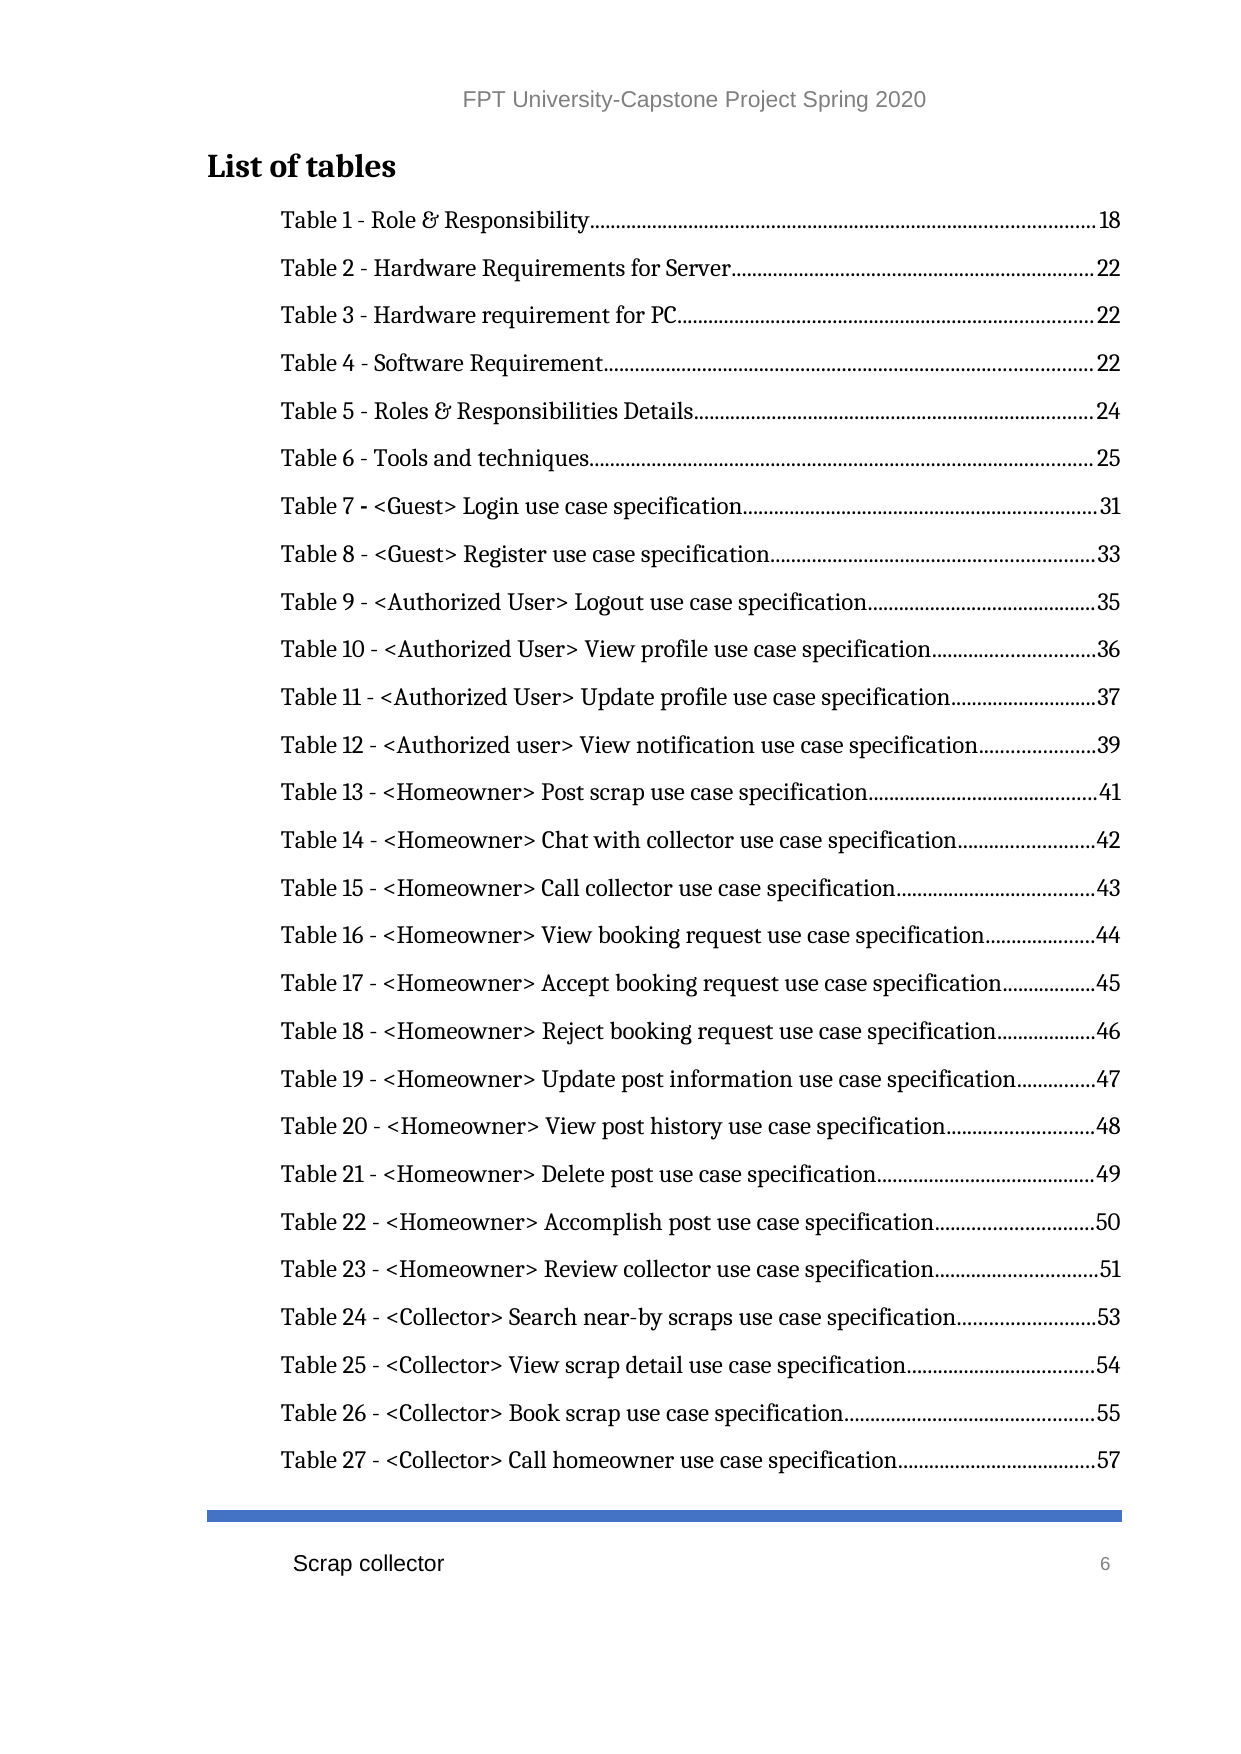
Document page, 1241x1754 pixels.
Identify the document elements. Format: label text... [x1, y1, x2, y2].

text Table 3 - Hardware requirement for PC 22 [207, 301, 1122, 330]
text Table 5 - Roles & Responsibilities Details 24 [207, 397, 1122, 425]
text Table 19 - <Homeowner> Update post information use case specification 47 [207, 1064, 1122, 1093]
text Table 24 - <Collector> Search near-by scraps use case specification 53 [207, 1303, 1122, 1332]
text Table 1 - Role & Responsibility 18 [207, 206, 1122, 234]
text Table 4 - Software Requirement 22 [207, 349, 1122, 378]
text Table 26 - <Collector> Book scrap use case specification 55 [207, 1398, 1122, 1427]
text Table 15 - <Homeowner> Call collector use case specification 43 [207, 874, 1122, 902]
text Table 2 - Hardware Requirements for Server 22 [207, 253, 1122, 282]
text Table 14 - <Homeowner> Chat with collector use case specification 42 [207, 826, 1122, 855]
text Table 23 - <Homeowner> Review collector use case specification 51 [207, 1255, 1122, 1284]
text Table 20 - <Homeowner> View post history use case specification 48 [207, 1112, 1122, 1141]
text Table 21 - <Homeowner> Delete post use case specification 49 [207, 1160, 1122, 1189]
text Table 17 - <Homeowner> Accept booking request use case specification 45 [207, 969, 1122, 998]
text Table 9 - <Authorized User> Logout use case specification 35 [207, 587, 1122, 616]
text Table 13 - <Homeowner> Post scrap use case specification 41 [207, 778, 1122, 807]
text Table 22 - <Homeowner> Accomplish post use case specification 50 [207, 1208, 1122, 1236]
text Table 12 - <Authorized user> View notification use case specification 39 [207, 731, 1122, 759]
text Table 8 - <Guest> Register use case specification 33 [207, 540, 1122, 568]
text Table 27 - <Collector> Call homeowner use case specification 57 [207, 1446, 1122, 1475]
text Table 16 - <Homeowner> View booking request use case specification 44 [207, 921, 1122, 950]
text Table 6 - Tools and techniques 25 [207, 444, 1122, 473]
text Table 25 - <Collector> View scrap detail use case specification 54 [207, 1351, 1122, 1379]
text List of tables [207, 148, 1122, 186]
text Table 10 - <Authorized User> View profile use case specification 36 [207, 635, 1122, 664]
text Table 18 - <Homeowner> Reject booking request use case specification 46 [207, 1017, 1122, 1046]
text Table 11 - <Authorized User> Update profile use case specification 37 [207, 683, 1122, 712]
text Table 7 - <Guest> Login use case specification 31 [207, 492, 1122, 521]
